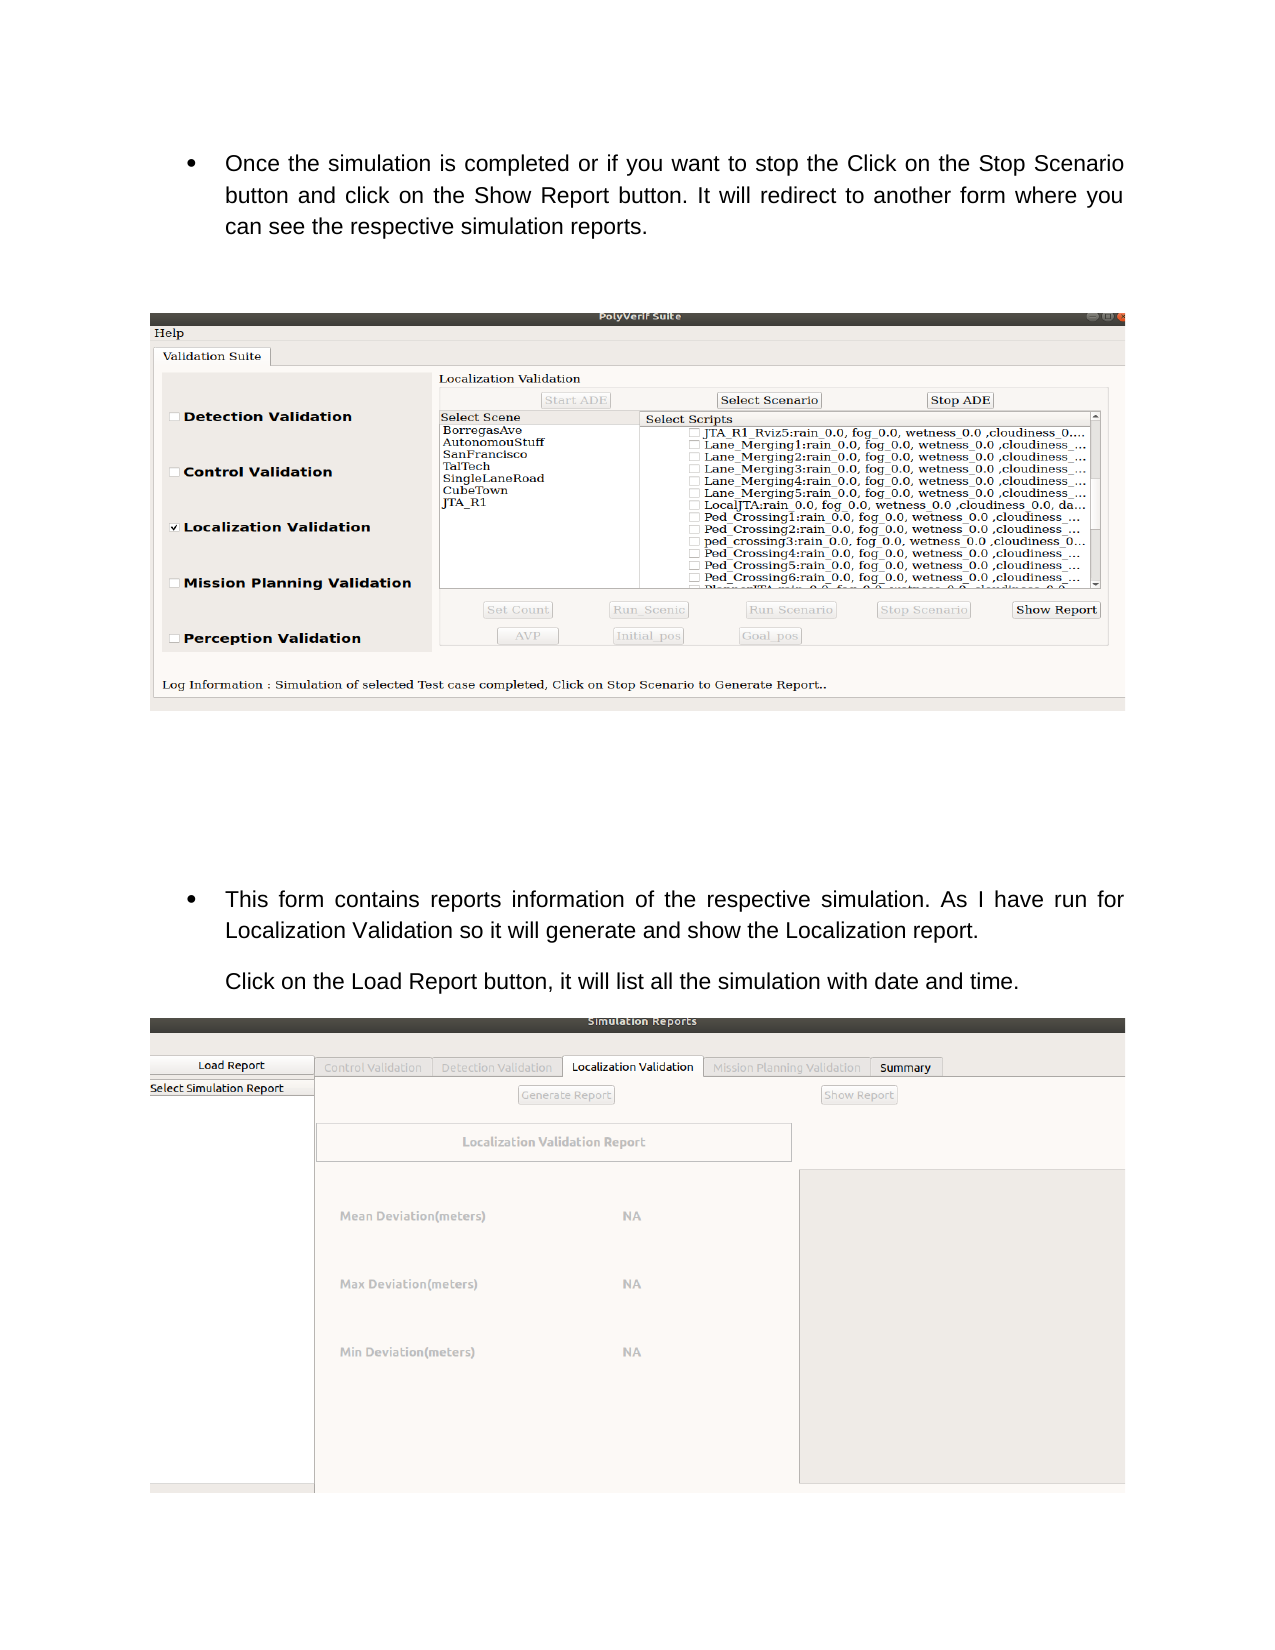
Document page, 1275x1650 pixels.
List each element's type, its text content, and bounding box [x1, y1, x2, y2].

list Once the simulation is completed or if you want to stop the Click on the Stop Scenario button and click on the Show Report button. It will redirect to another form where you can see the respective simulation reports. [187, 150, 1125, 239]
list This form contains reports information of the respective simulation. As I have run for Localization Validation so it will generate and show the Localization report. [187, 886, 1125, 944]
picture [150, 1018, 1125, 1493]
text Click on the Load Report button, it will list all the simulation with date and time. [150, 968, 1125, 994]
picture [150, 313, 1125, 711]
